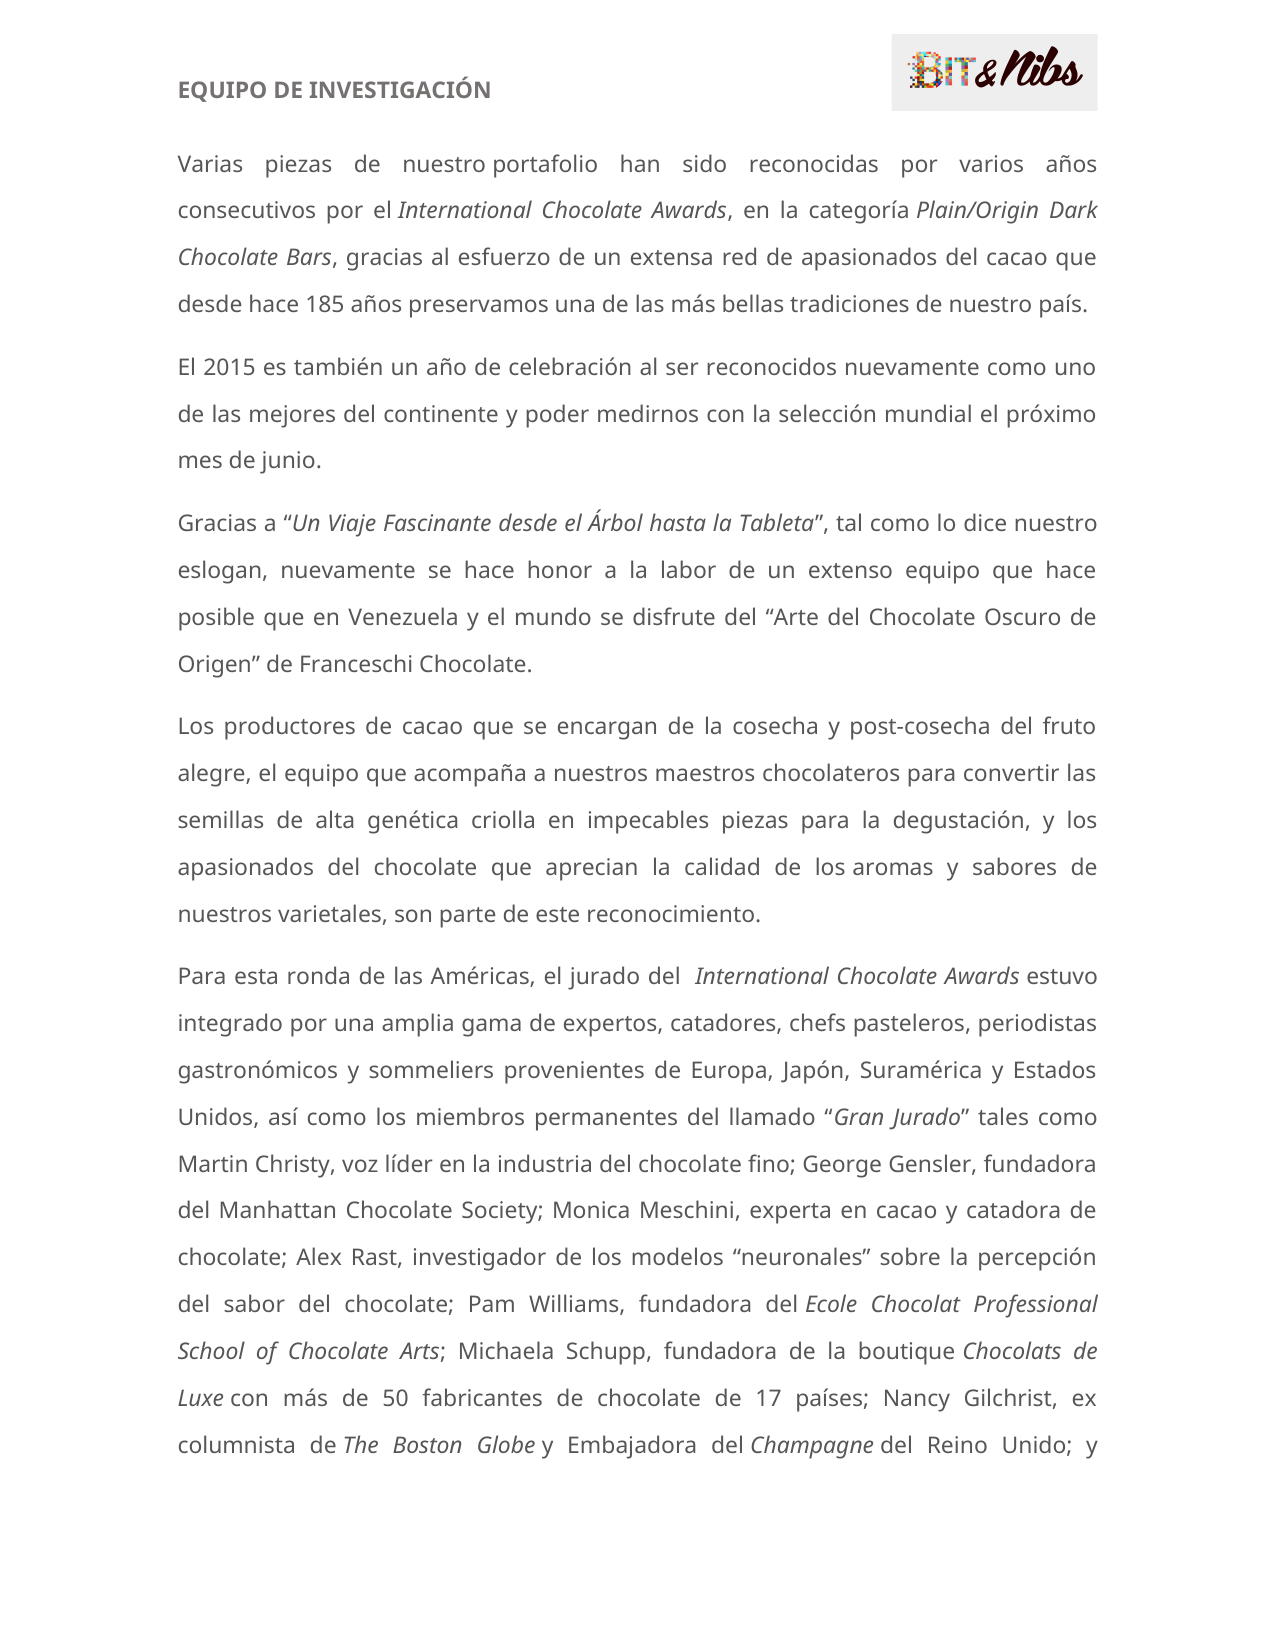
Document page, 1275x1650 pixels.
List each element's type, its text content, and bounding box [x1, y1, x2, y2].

text El 2015 es también un año de celebración al ser reconocidos nuevamente como uno de las mejores del continente y poder medirnos con la selección mundial el próximo mes de junio. [177, 351, 1098, 476]
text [177, 960, 1098, 1460]
picture [891, 34, 1098, 111]
text Gracias a “Un Viaje Fascinante desde el Árbol hasta la Tableta”, tal como lo dice nuestro eslogan, nuevamente se hace honor a la labor de un extenso equipo que hace posible que en Venezuela y el mundo se disfrute del “Arte del Chocolate Oscuro de Origen” de Franceschi Chocolate. [177, 507, 1098, 679]
text Varias piezas de nuestro portafolio han sido reconocidas por varios años consecutivos por el International Chocolate Awards, en la categoría Plain/Origin Dark Chocolate Bars, gracias al esfuerzo de un extensa red de apasionados del cacao que desde hace 185 años preservamos una de las más bellas tradiciones de nuestro país. [177, 148, 1098, 319]
text Los productores de cacao que se encargan de la cosecha y post-cosecha del fruto alegre, el equipo que acompaña a nuestros maestros chocolateros para convertir las semillas de alta genética criolla en impecables piezas para la degustación, y los apasionados del chocolate que aprecian la calidad de los aromas y sabores de nuestros varietales, son parte de este reconocimiento. [177, 710, 1098, 929]
